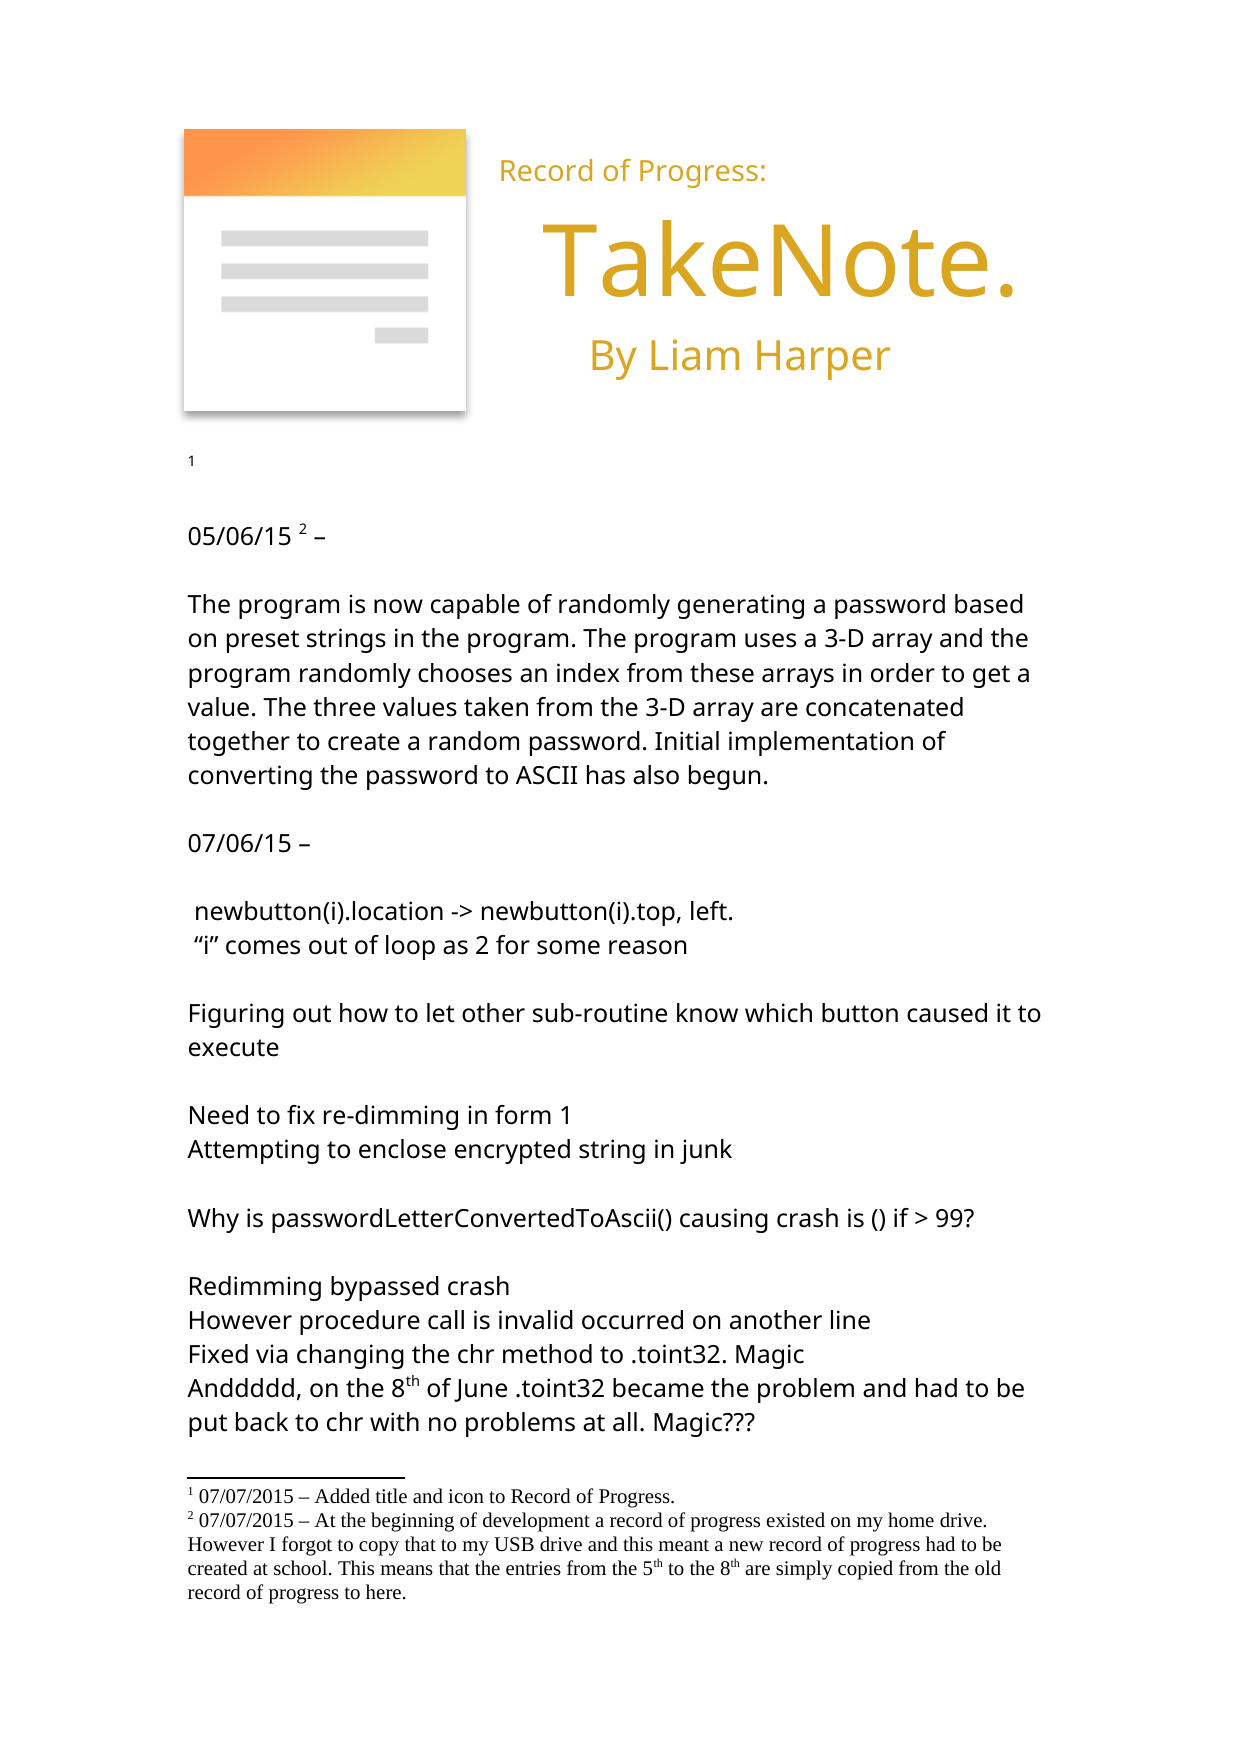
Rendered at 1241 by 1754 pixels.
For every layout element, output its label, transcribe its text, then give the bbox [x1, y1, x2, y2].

text By Liam Harper [187, 326, 1053, 383]
text Record of Progress: [187, 150, 1053, 190]
text Redimming bypassed crash [187, 1268, 1053, 1302]
text However procedure call is invalid occurred on another line [187, 1302, 1053, 1336]
picture [184, 129, 466, 411]
text 07/06/15 – [187, 826, 1053, 859]
text Attempting to enclose encrypted string in junk [187, 1132, 1053, 1166]
text Figuring out how to let other sub-routine know which button caused it to execute [187, 996, 1053, 1064]
text “i” comes out of loop as 2 for some reason [187, 928, 1053, 962]
text 05/06/15 – [187, 519, 1053, 553]
text Fixed via changing the chr method to .toint32. Magic [187, 1336, 1053, 1371]
text Need to fix re-dimming in form 1 [187, 1098, 1053, 1132]
text Anddddd, on the 8th of June .toint32 became the problem and had to be put back to chr with no problems at all. Magic??? [187, 1371, 1053, 1439]
text TakeNote. [187, 190, 1053, 326]
text The program is now capable of randomly generating a password based on preset strings in the program. The program uses a 3-D array and the program randomly chooses an index from these arrays in order to get a value. The three values taken from the 3-D array are concatenated together to create a random password. Initial implementation of converting the password to ASCII has also begun. [187, 587, 1053, 791]
text Why is passwordLetterConvertedToAscii() causing crash is () if > 99? [187, 1200, 1053, 1234]
text newbutton(i).location -> newbutton(i).top, left. [187, 894, 1053, 928]
